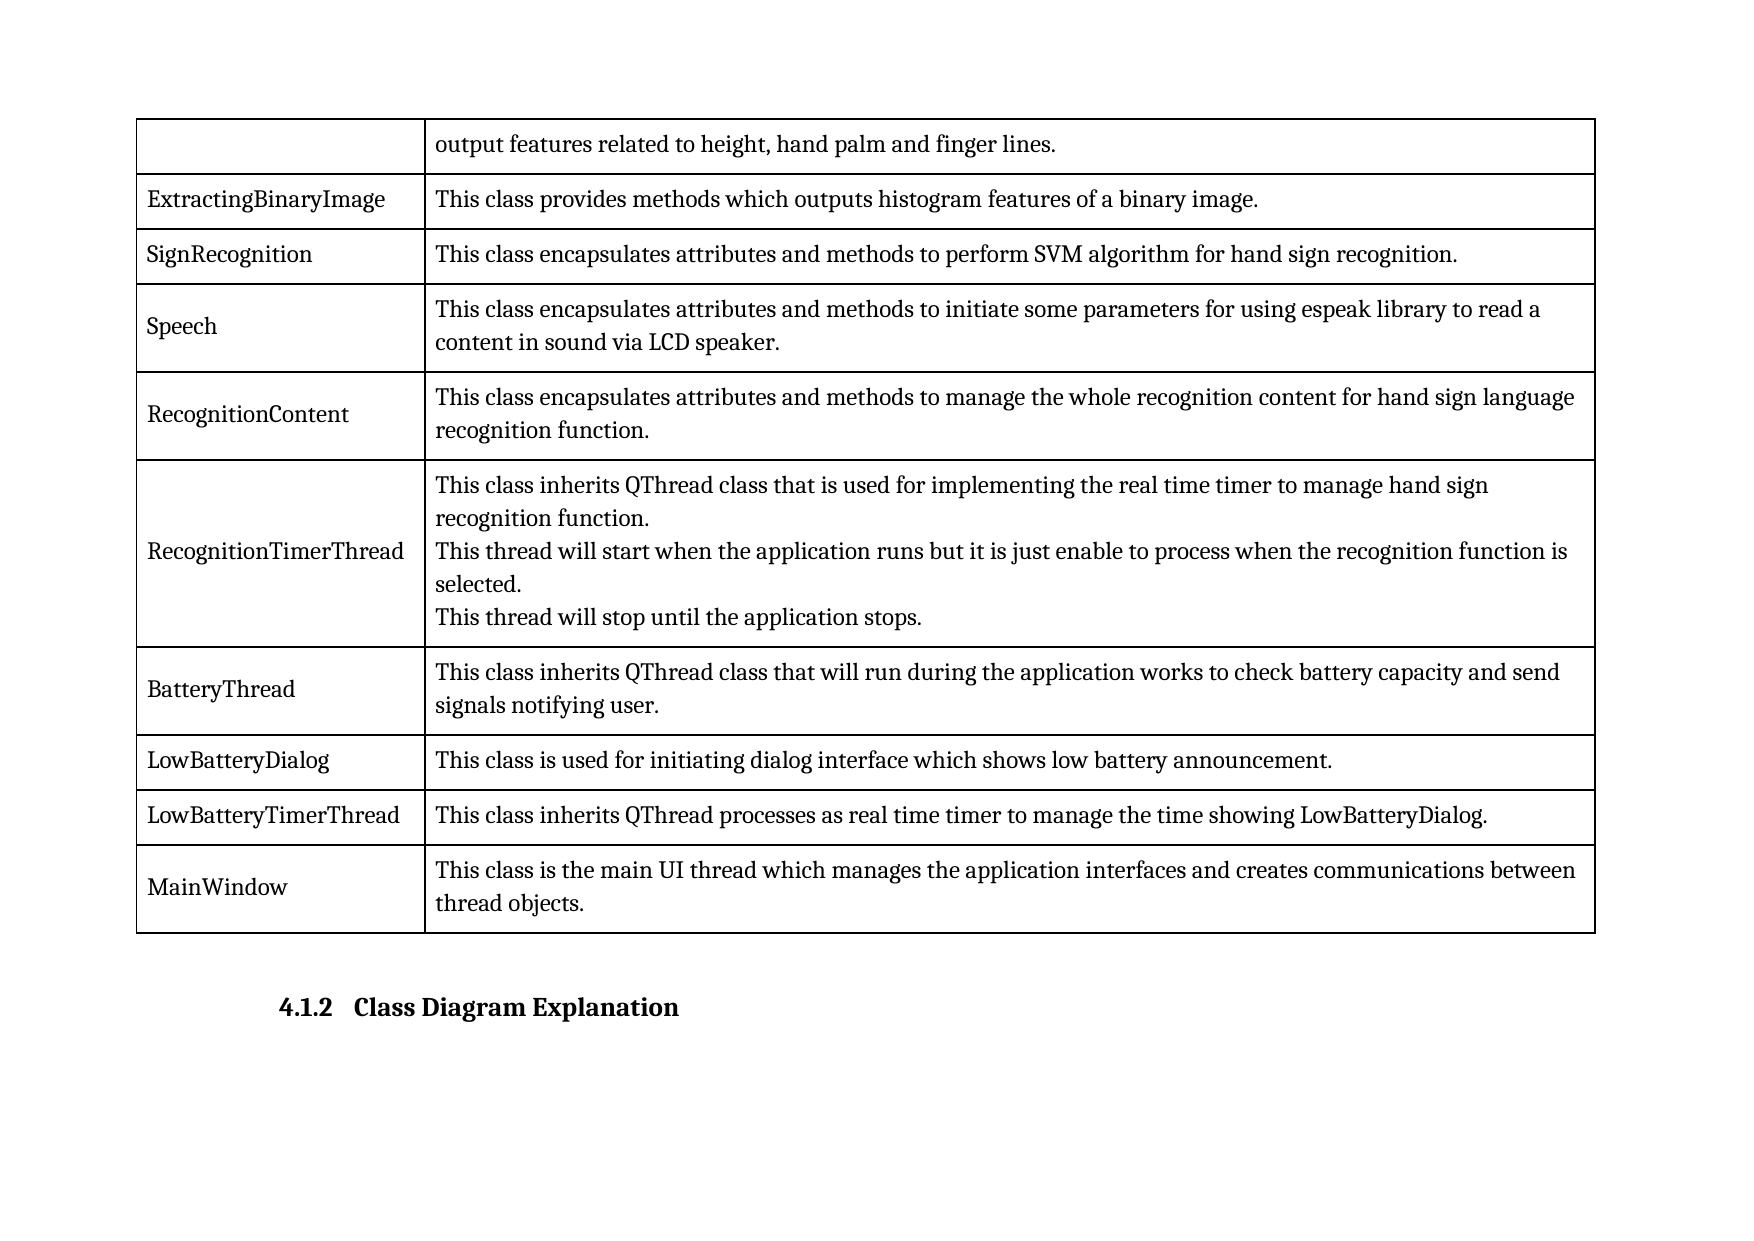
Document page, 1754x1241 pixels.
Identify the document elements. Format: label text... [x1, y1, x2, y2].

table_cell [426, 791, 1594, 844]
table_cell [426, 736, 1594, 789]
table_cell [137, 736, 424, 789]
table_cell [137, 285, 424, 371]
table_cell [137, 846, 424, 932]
subtitle Class Diagram Explanation [279, 992, 1606, 1023]
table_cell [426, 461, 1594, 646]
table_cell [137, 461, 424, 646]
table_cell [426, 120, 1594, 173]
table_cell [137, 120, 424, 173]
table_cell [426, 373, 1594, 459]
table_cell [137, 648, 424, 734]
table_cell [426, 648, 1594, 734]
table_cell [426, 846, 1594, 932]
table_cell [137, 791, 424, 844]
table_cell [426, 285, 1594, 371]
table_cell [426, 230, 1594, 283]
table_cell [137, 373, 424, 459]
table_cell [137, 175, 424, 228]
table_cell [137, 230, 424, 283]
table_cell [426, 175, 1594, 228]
